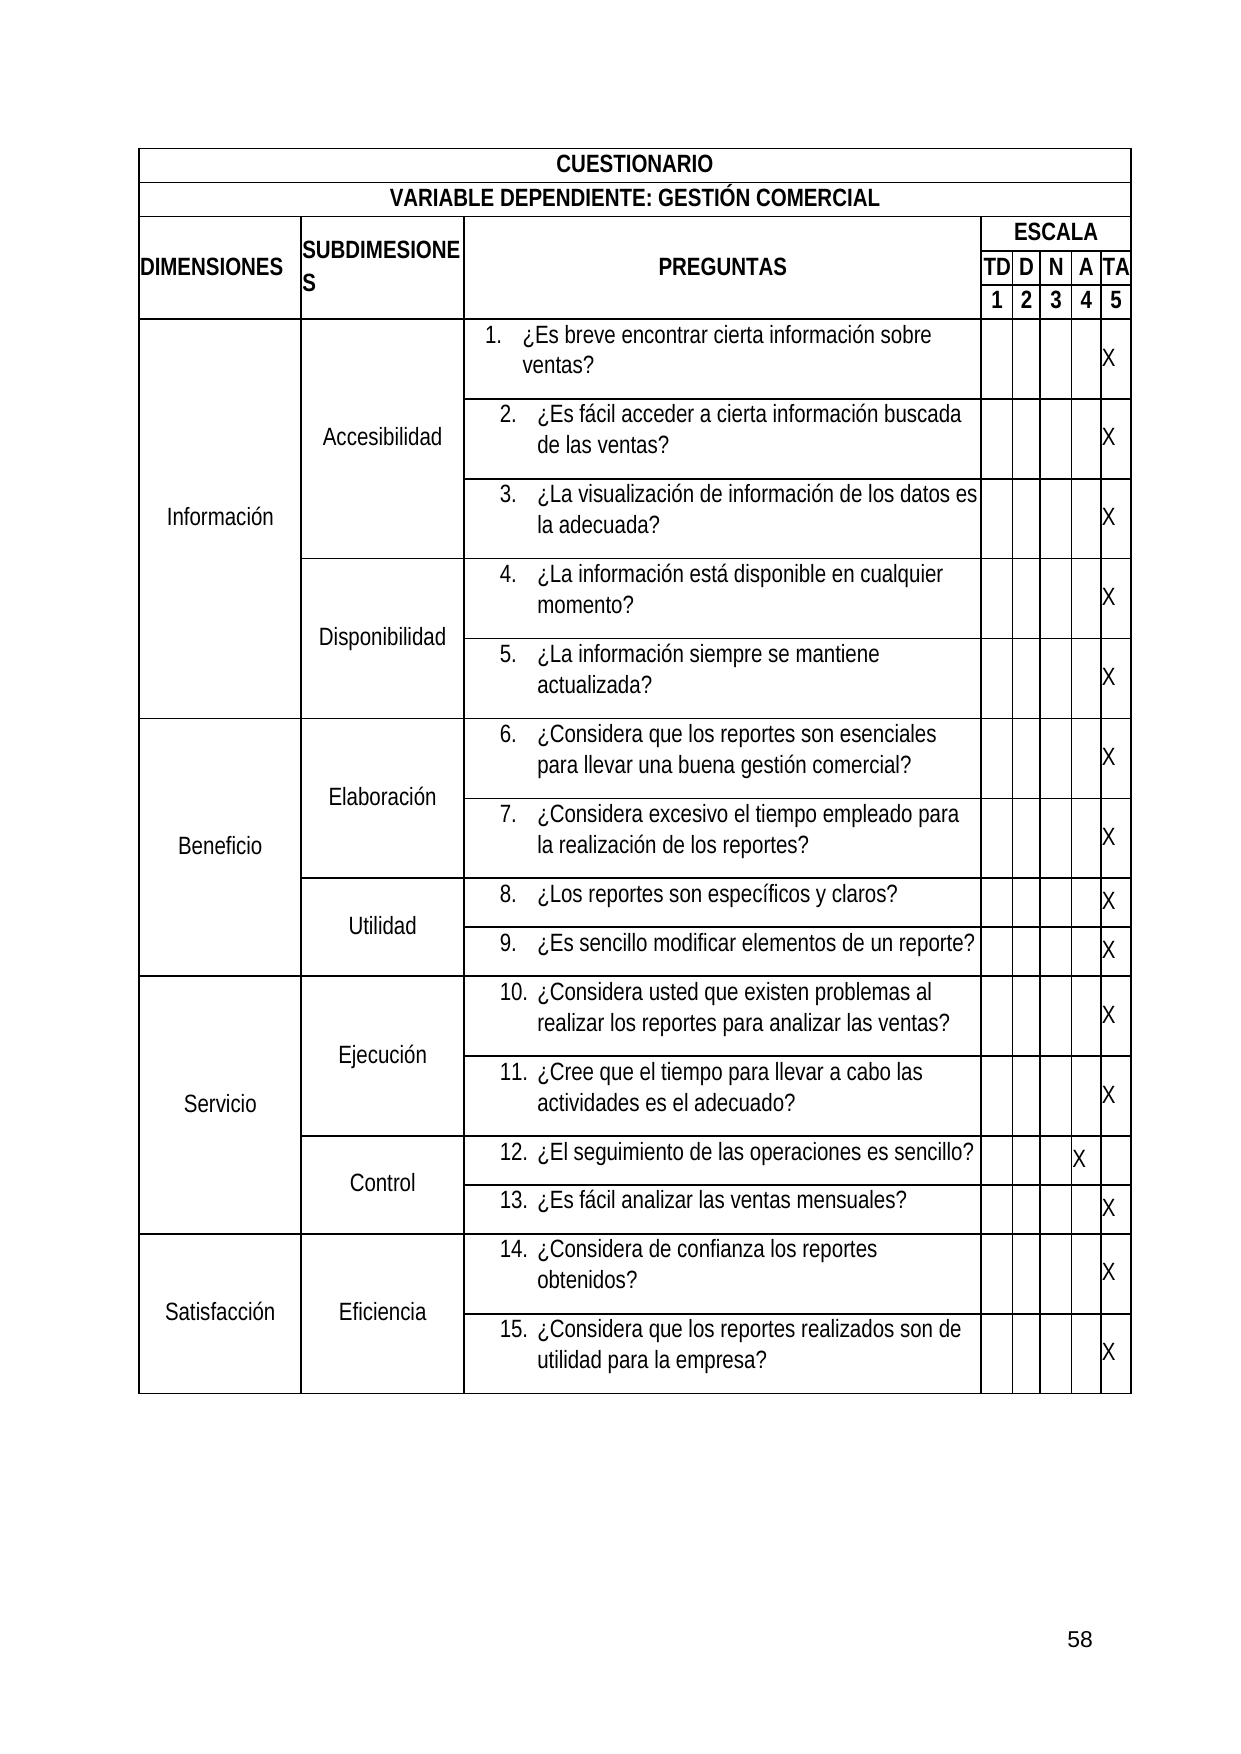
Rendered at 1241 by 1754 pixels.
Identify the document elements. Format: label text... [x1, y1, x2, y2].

table_cell [982, 1235, 1012, 1313]
table_cell D [1013, 252, 1039, 284]
table_cell [1041, 1057, 1071, 1135]
table_cell [1013, 879, 1039, 926]
table_cell ¿El seguimiento de las operaciones es sencillo? [465, 1137, 980, 1184]
table_cell [982, 1315, 1012, 1393]
table_cell ¿Considera de confianza los reportes obtenidos? [465, 1235, 980, 1313]
table_cell X [1102, 879, 1130, 926]
table_cell [1041, 799, 1071, 877]
table_cell [1013, 320, 1039, 398]
table_cell [1013, 1057, 1039, 1135]
table_cell [1041, 320, 1071, 398]
table_cell [1041, 928, 1071, 975]
table_cell [982, 559, 1012, 638]
table_cell 1 [982, 286, 1012, 318]
table_cell 4 [1072, 286, 1100, 318]
table_cell [1041, 639, 1071, 717]
table_cell [1013, 400, 1039, 478]
table_cell SUBDIMESIONES [302, 217, 463, 318]
table_cell X [1102, 559, 1130, 638]
table_cell [1072, 1057, 1100, 1135]
table_cell [982, 799, 1012, 877]
table_cell ¿Considera que los reportes son esenciales para llevar una buena gestión comercial? [465, 719, 980, 797]
table_cell Disponibilidad [302, 559, 463, 717]
table_cell [1013, 559, 1039, 638]
table_cell [1041, 977, 1071, 1055]
table_cell Elaboración [302, 719, 463, 877]
table_cell X [1102, 799, 1130, 877]
table_cell Utilidad [302, 879, 463, 975]
table_cell Control [302, 1137, 463, 1233]
table_cell A [1072, 252, 1100, 284]
table_cell 3 [1041, 286, 1071, 318]
table_cell ¿La información está disponible en cualquier momento? [465, 559, 980, 638]
table_cell [1072, 1235, 1100, 1313]
table_cell PREGUNTAS [465, 217, 980, 318]
table_cell [1072, 320, 1100, 398]
table_cell ¿Los reportes son específicos y claros? [465, 879, 980, 926]
table_cell [1072, 977, 1100, 1055]
table_cell VARIABLE DEPENDIENTE: GESTIÓN COMERCIAL [140, 183, 1130, 216]
table_cell [1013, 977, 1039, 1055]
table_cell [982, 480, 1012, 558]
table_cell [1041, 480, 1071, 558]
table_cell [982, 928, 1012, 975]
table_cell [982, 639, 1012, 717]
table_cell DIMENSIONES [140, 217, 300, 318]
table_cell [1072, 1315, 1100, 1393]
table_cell [1041, 1186, 1071, 1233]
table_cell Ejecución [302, 977, 463, 1135]
table_cell [982, 719, 1012, 797]
table_cell X [1102, 1315, 1130, 1393]
table_cell ¿Es breve encontrar cierta información sobre ventas? [465, 320, 980, 398]
table_cell [1013, 1235, 1039, 1313]
table_cell [982, 1057, 1012, 1135]
table_cell TD [982, 252, 1012, 284]
table_cell 5 [1102, 286, 1130, 318]
table_cell ¿Considera usted que existen problemas al realizar los reportes para analizar las ventas? [465, 977, 980, 1055]
table_cell [1013, 928, 1039, 975]
table_cell ¿Es sencillo modificar elementos de un reporte? [465, 928, 980, 975]
table_cell X [1102, 928, 1130, 975]
table_cell X [1102, 480, 1130, 558]
table_cell [1013, 480, 1039, 558]
table_cell [1041, 719, 1071, 797]
table_cell X [1102, 977, 1130, 1055]
table_cell [1072, 480, 1100, 558]
table_cell Beneficio [140, 719, 300, 975]
table_cell ¿La información siempre se mantiene actualizada? [465, 639, 980, 717]
table_cell ¿Considera excesivo el tiempo empleado para la realización de los reportes? [465, 799, 980, 877]
table_cell [1013, 639, 1039, 717]
table_cell [1041, 1137, 1071, 1184]
table_cell [1013, 1137, 1039, 1184]
table_cell [982, 1137, 1012, 1184]
table_cell [1072, 719, 1100, 797]
table_cell [1072, 559, 1100, 638]
table_cell Información [140, 320, 300, 717]
table_cell X [1072, 1137, 1100, 1184]
table_cell ¿Cree que el tiempo para llevar a cabo las actividades es el adecuado? [465, 1057, 980, 1135]
table_cell ¿Es fácil acceder a cierta información buscada de las ventas? [465, 400, 980, 478]
table_cell [982, 879, 1012, 926]
table_cell N [1041, 252, 1071, 284]
table_cell X [1102, 1186, 1130, 1233]
table_cell ESCALA [982, 217, 1130, 250]
table_cell [1041, 1315, 1071, 1393]
table_cell [1072, 400, 1100, 478]
table_cell X [1102, 639, 1130, 717]
table_cell [1041, 879, 1071, 926]
table_cell [982, 400, 1012, 478]
table_cell [1072, 1186, 1100, 1233]
table_cell Accesibilidad [302, 320, 463, 558]
table_cell [1072, 639, 1100, 717]
table_cell 2 [1013, 286, 1039, 318]
table_cell X [1102, 320, 1130, 398]
table_cell ¿Considera que los reportes realizados son de utilidad para la empresa? [465, 1315, 980, 1393]
table_cell [1072, 799, 1100, 877]
table_cell ¿Es fácil analizar las ventas mensuales? [465, 1186, 980, 1233]
table_cell [1013, 1315, 1039, 1393]
table_cell X [1102, 400, 1130, 478]
table_cell [982, 320, 1012, 398]
table_header CUESTIONARIO [140, 149, 1130, 182]
table_cell [1102, 1137, 1130, 1184]
table_cell X [1102, 1057, 1130, 1135]
table_cell Servicio [140, 977, 300, 1233]
table_cell [982, 1186, 1012, 1233]
table_cell [1013, 1186, 1039, 1233]
table_cell [982, 977, 1012, 1055]
table_cell [1041, 400, 1071, 478]
table_cell X [1102, 719, 1130, 797]
table_cell X [1102, 1235, 1130, 1313]
table_cell [1013, 799, 1039, 877]
table_cell [1041, 1235, 1071, 1313]
table_cell Eficiencia [302, 1235, 463, 1393]
table_cell [1072, 928, 1100, 975]
table_cell TA [1102, 252, 1130, 284]
table_cell [1013, 719, 1039, 797]
table_cell [1041, 559, 1071, 638]
table_cell [1072, 879, 1100, 926]
table_cell Satisfacción [140, 1235, 300, 1393]
table_cell ¿La visualización de información de los datos es la adecuada? [465, 480, 980, 558]
